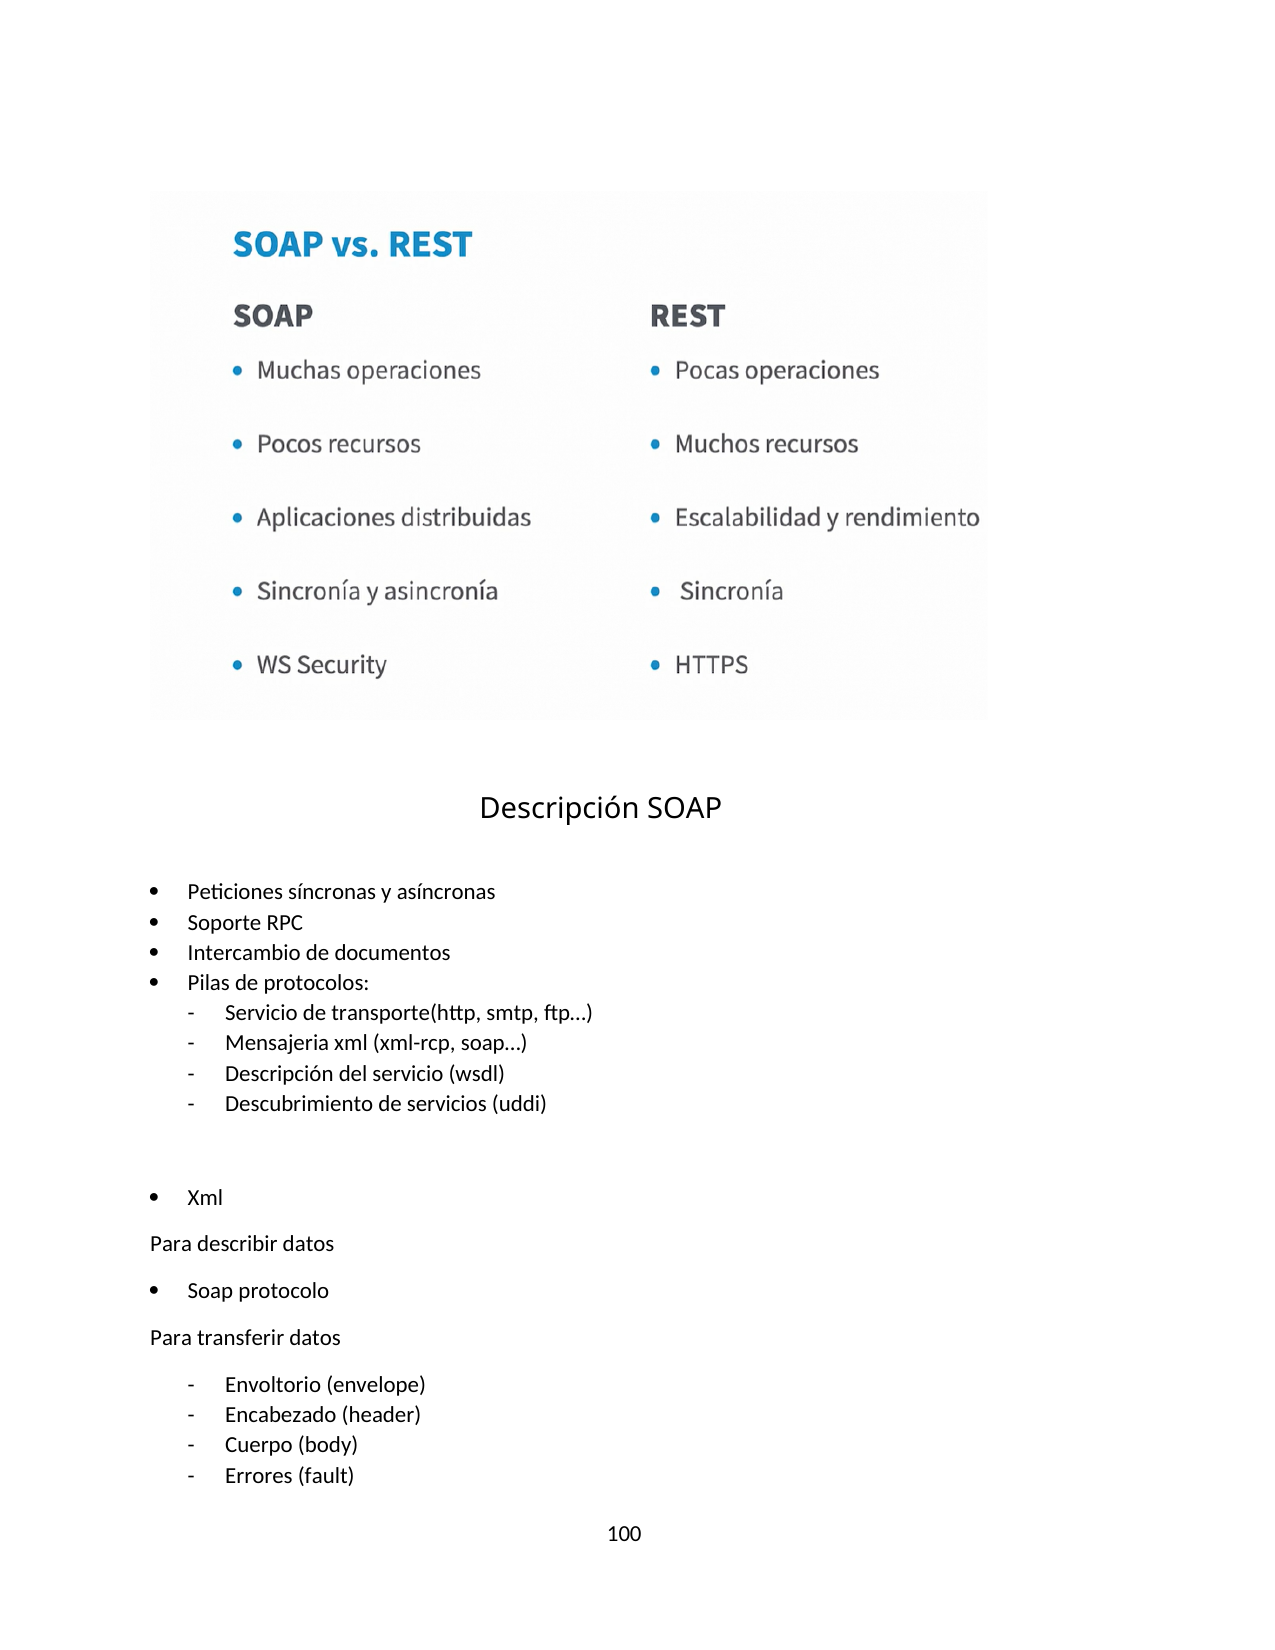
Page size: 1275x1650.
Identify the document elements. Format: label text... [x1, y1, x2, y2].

list Mensajeria xml (xml-rcp, soap…) [187, 1028, 1098, 1057]
list Descripción del servicio (wsdl) [187, 1059, 1098, 1087]
text Para describir datos [150, 1229, 1098, 1258]
text Para transferir datos [150, 1323, 1098, 1351]
list Xml [150, 1183, 1098, 1211]
list Errores (fault) [187, 1461, 1098, 1489]
subtitle Descripción SOAP [103, 788, 1098, 827]
list Pilas de protocolos: [150, 968, 1098, 996]
list Soporte RPC [150, 908, 1098, 936]
list Soap protocolo [150, 1276, 1098, 1304]
list Cuerpo (body) [187, 1431, 1098, 1459]
list Descubrimiento de servicios (uddi) [187, 1089, 1098, 1117]
list Peticiones síncronas y asíncronas [150, 877, 1098, 906]
list Servicio de transporte(http, smtp, ftp…) [187, 998, 1098, 1026]
list Intercambio de documentos [150, 938, 1098, 966]
list Encabezado (header) [187, 1400, 1098, 1428]
picture [150, 191, 988, 720]
list Envoltorio (envelope) [187, 1370, 1098, 1398]
